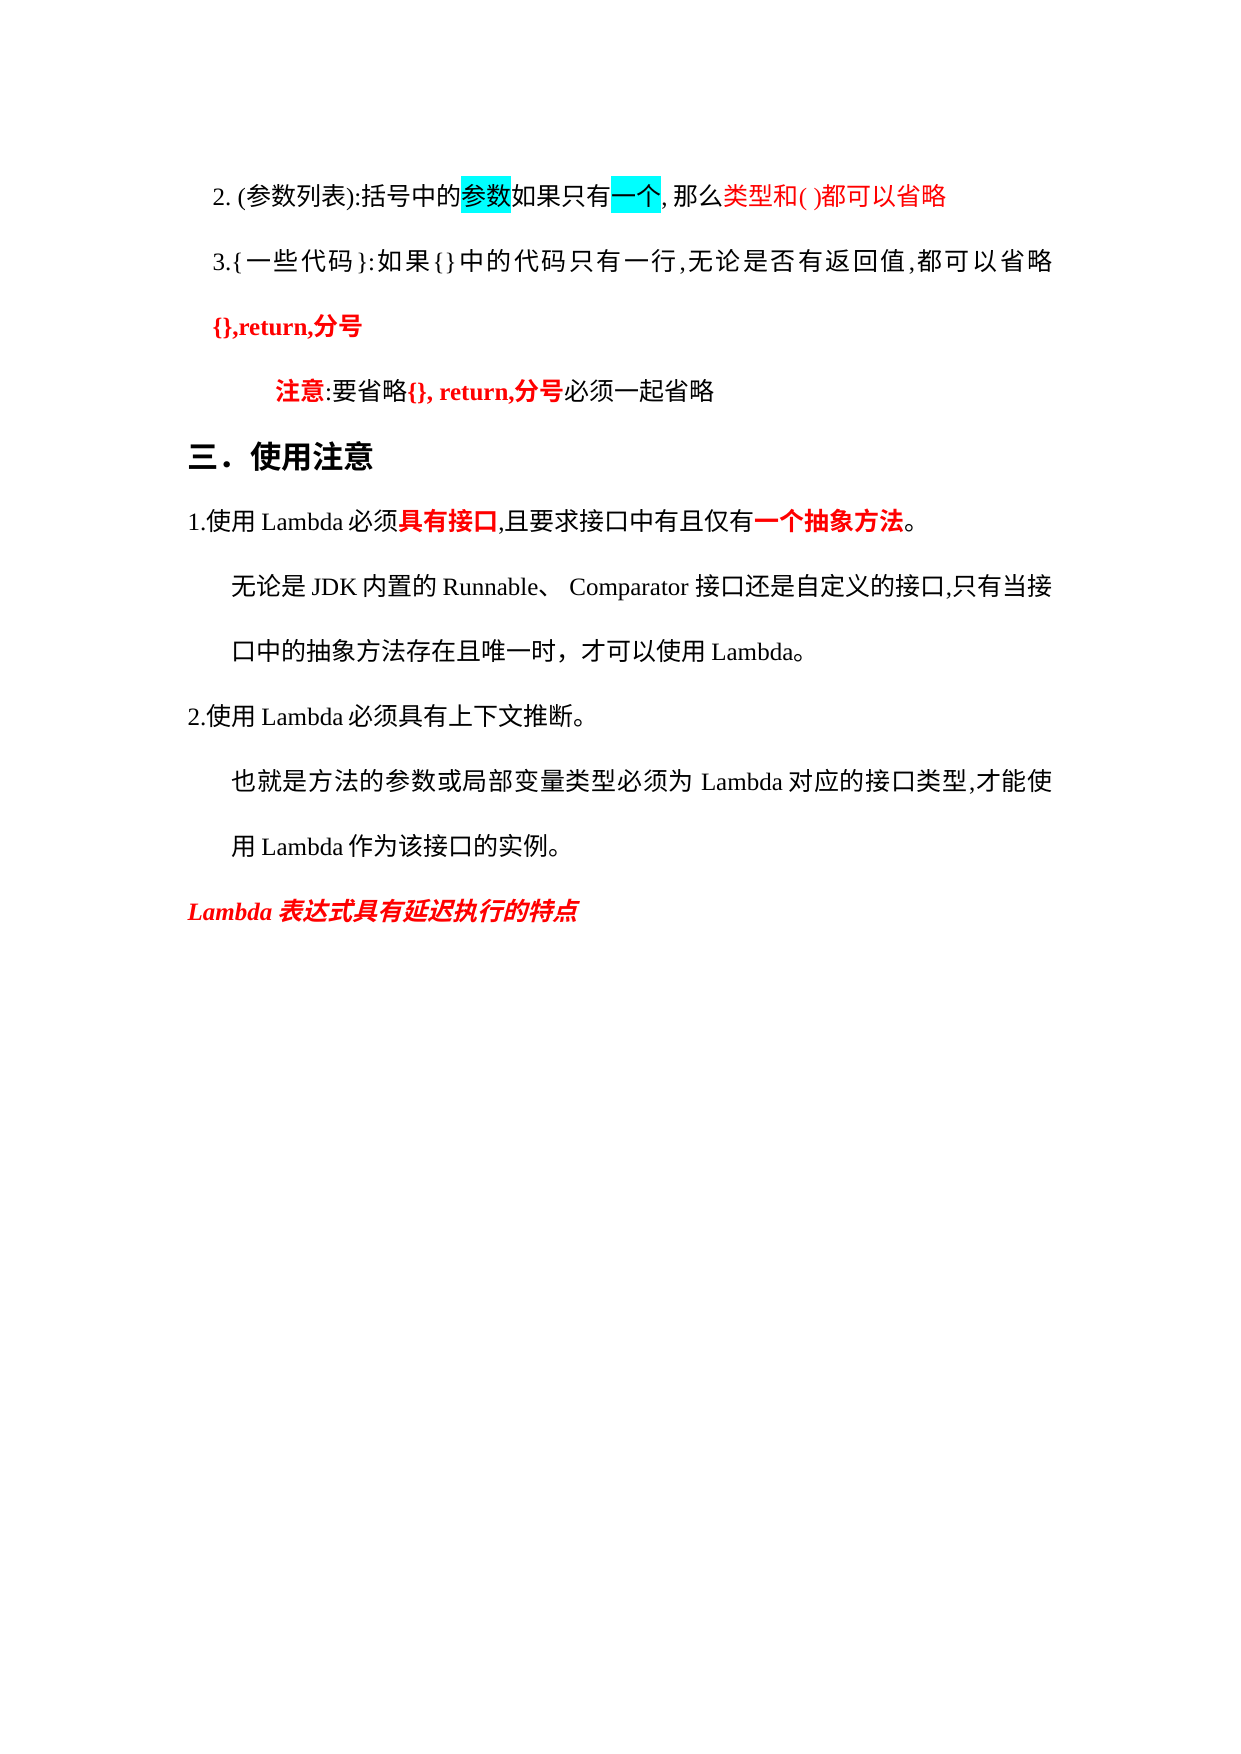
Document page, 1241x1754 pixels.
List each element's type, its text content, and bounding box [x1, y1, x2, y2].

text 1.使用Lambda必须具有接口,且要求接口中有且仅有一个抽象方法。 [187, 487, 1053, 552]
text 无论是JDK内置的Runnable、 Comparator 接口还是自定义的接口,只有当接口中的抽象方法存在且唯一时，才可以使用Lambda。 [231, 552, 1053, 682]
text 也就是方法的参数或局部变量类型必须为Lambda对应的接口类型,才能使用Lambda作为该接口的实例。 [231, 747, 1053, 877]
text 2.使用Lambda必须具有上下文推断。 [187, 682, 1053, 747]
text Lambda表达式具有延迟执行的特点 [187, 877, 1053, 942]
text 3.{一些代码}:如果{}中的代码只有一行,无论是否有返回值,都可以省略{},return,分号 [212, 227, 1053, 357]
subtitle 三．使用注意 [187, 422, 1053, 487]
text 2. (参数列表):括号中的参数如果只有一个, 那么类型和( )都可以省略 [212, 162, 1053, 227]
text 注意:要省略{}, return,分号必须一起省略 [231, 357, 1053, 422]
